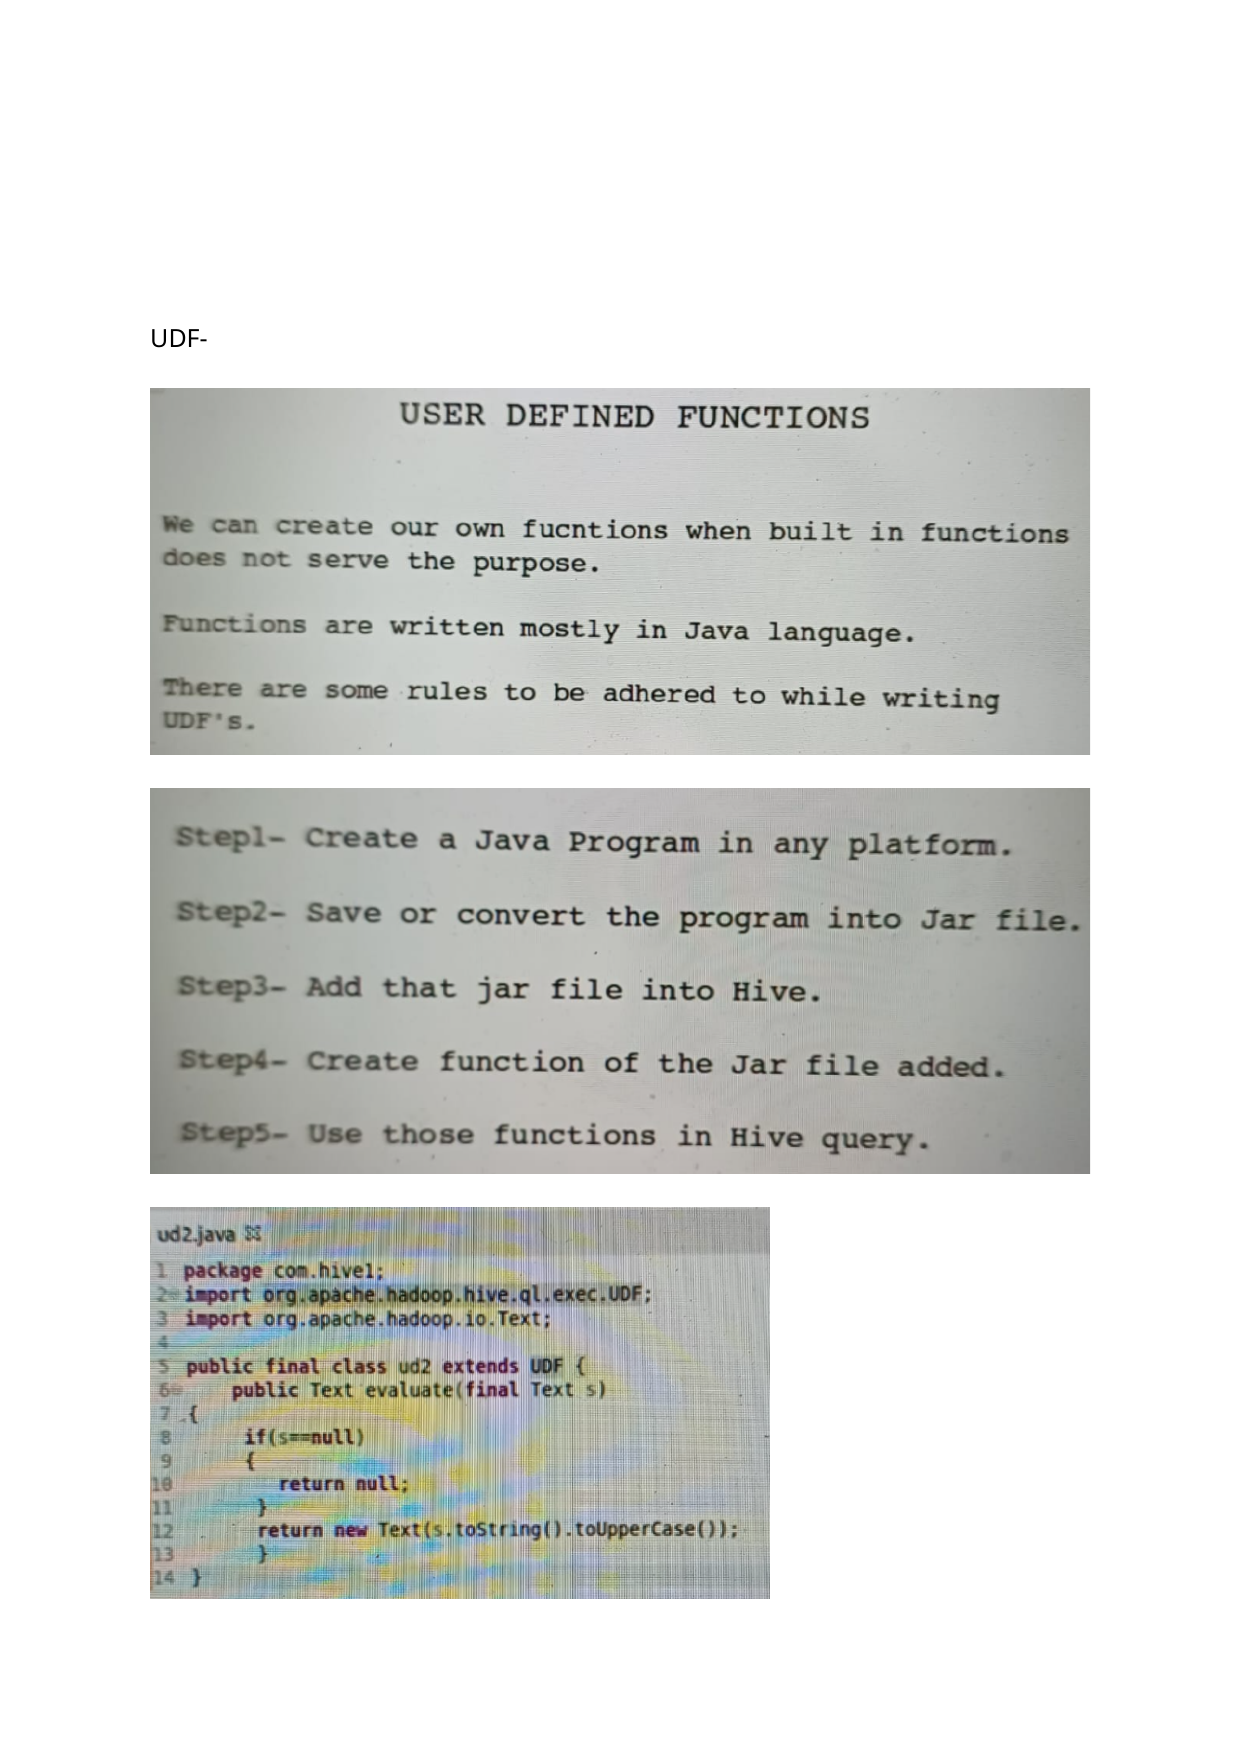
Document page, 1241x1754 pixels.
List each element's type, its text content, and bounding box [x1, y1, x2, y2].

picture [150, 788, 1091, 1174]
picture [150, 1207, 770, 1599]
text UDF- [150, 320, 1090, 354]
picture [150, 388, 1091, 755]
